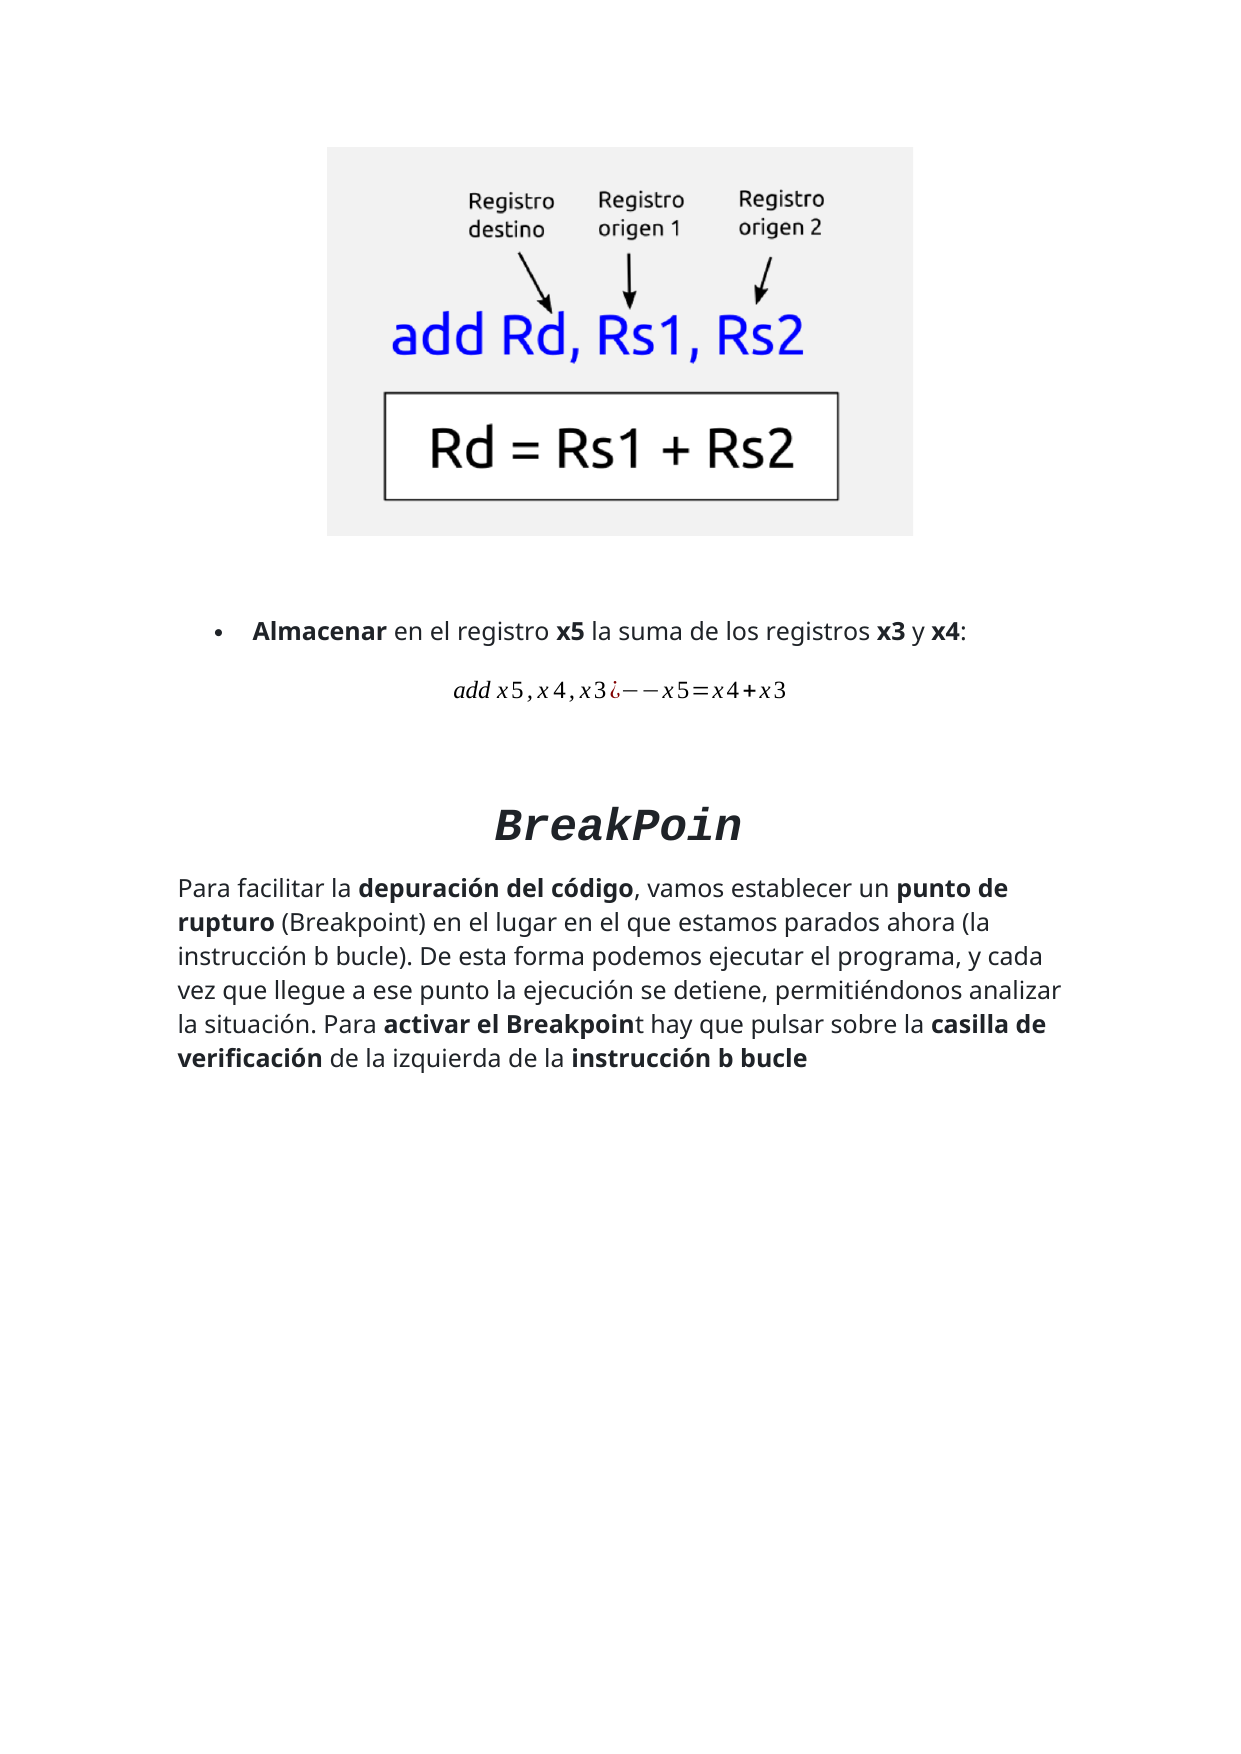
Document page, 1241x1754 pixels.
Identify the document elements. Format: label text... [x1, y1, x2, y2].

list Almacenar en el registro x5 la suma de los registros x3 y x4: [215, 613, 1063, 647]
picture [327, 147, 914, 536]
text BreakPoin [177, 802, 1063, 854]
text Para facilitar la depuración del código, vamos establecer un punto de rupturo (Breakpoint) en el lugar en el que estamos parados ahora (la instrucción b bucle). De esta forma podemos ejecutar el programa, y cada vez que llegue a ese punto la ejecución se detiene, permitiéndonos analizar la situación. Para activar el Breakpoint hay que pulsar sobre la casilla de verificación de la izquierda de la instrucción b bucle [177, 871, 1063, 1075]
